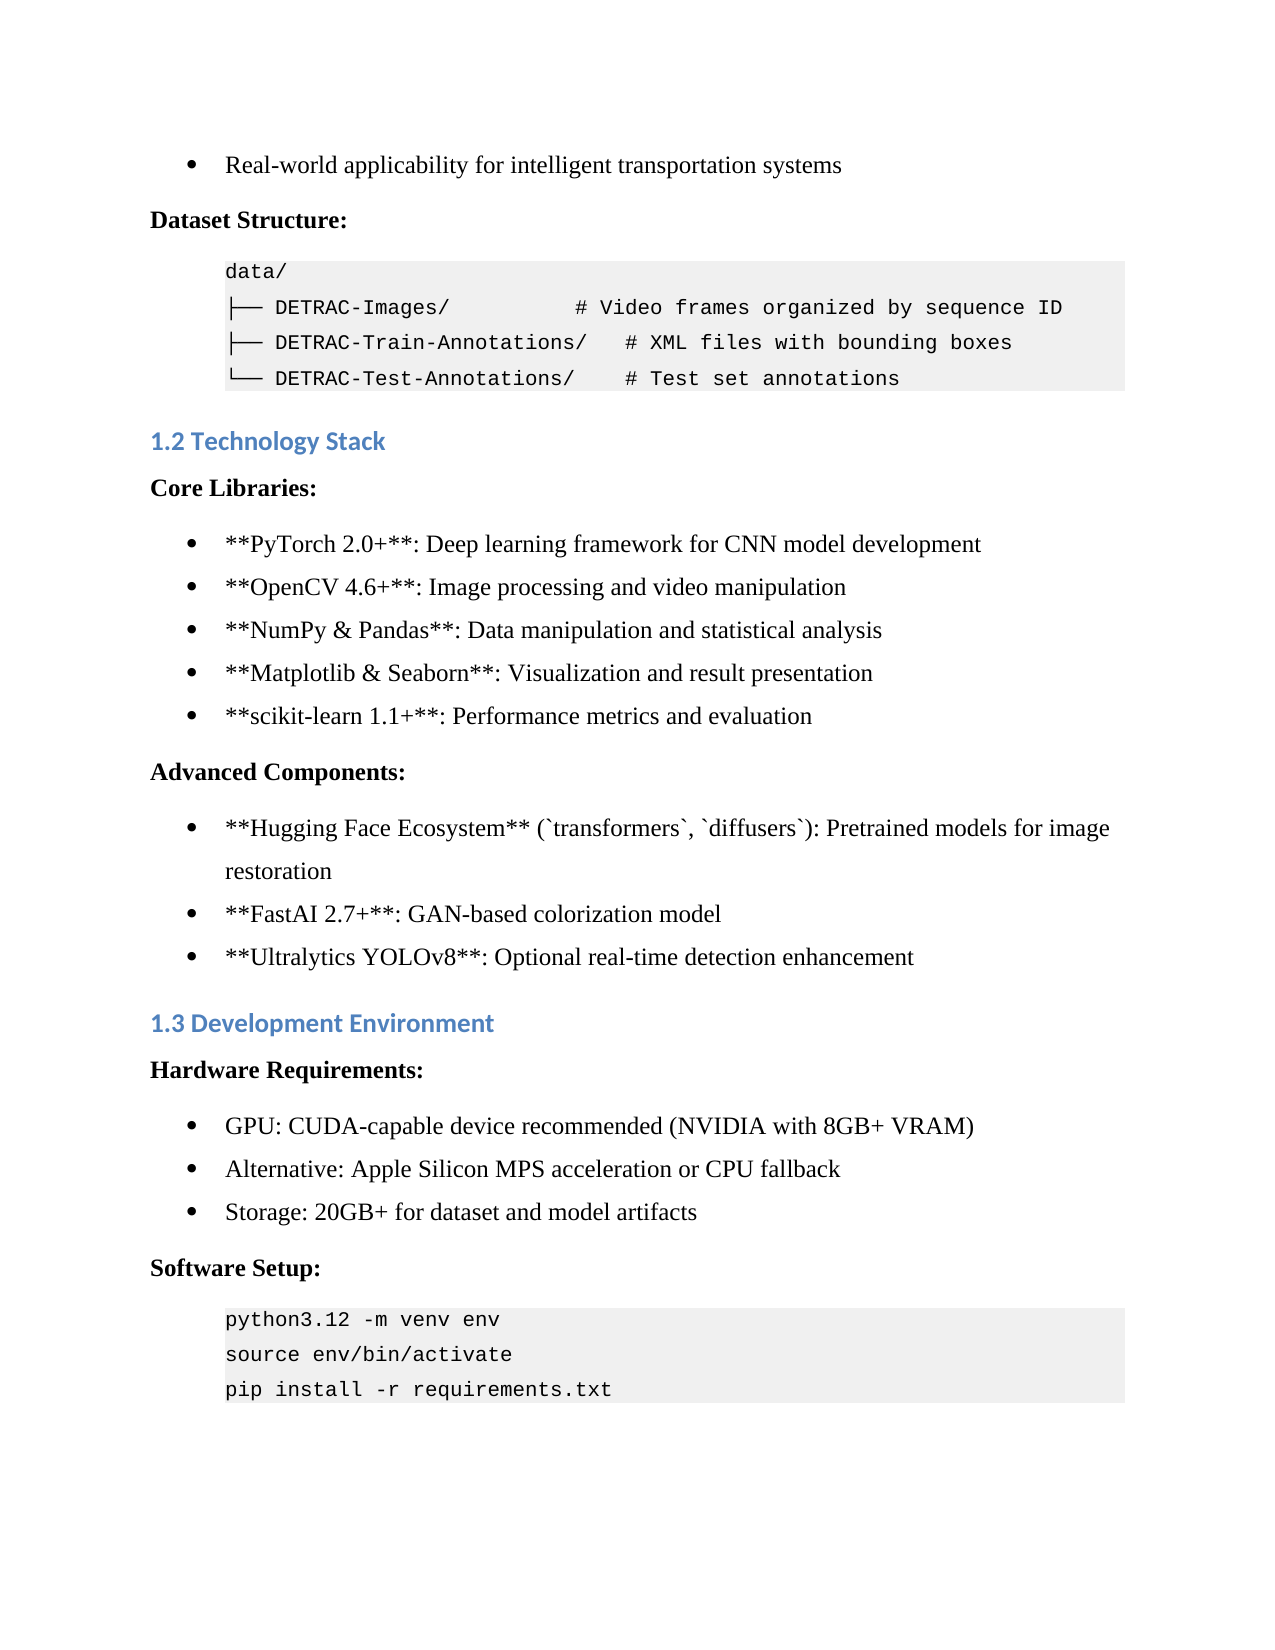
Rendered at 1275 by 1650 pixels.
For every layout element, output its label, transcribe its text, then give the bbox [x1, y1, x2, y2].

text python3.12 -m venv env source env/bin/activate pip install -r requirements.txt [225, 1308, 1125, 1403]
text Advanced Components: [150, 757, 1125, 786]
text Dataset Structure: [150, 206, 1125, 234]
list **Hugging Face Ecosystem** (`transformers`, `diffusers`): Pretrained models for image restoration [187, 813, 1125, 884]
text Core Libraries: [150, 473, 1125, 502]
text Software Setup: [150, 1253, 1125, 1282]
list **scikit-learn 1.1+**: Performance metrics and evaluation [187, 701, 1125, 730]
list Alternative: Apple Silicon MPS acceleration or CPU fallback [187, 1154, 1125, 1183]
list Storage: 20GB+ for dataset and model artifacts [187, 1197, 1125, 1226]
list **Ultralytics YOLOv8**: Optional real-time detection enhancement [187, 942, 1125, 971]
subtitle 1.3 Development Environment [150, 1006, 1125, 1039]
text data/ ├── DETRAC-Images/ # Video frames organized by sequence ID ├── DETRAC-Train-Annotations/ # XML files with bounding boxes └── DETRAC-Test-Annotations/ # Test set annotations [225, 261, 1125, 391]
list GPU: CUDA-capable device recommended (NVIDIA with 8GB+ VRAM) [187, 1111, 1125, 1140]
list **FastAI 2.7+**: GAN-based colorization model [187, 899, 1125, 928]
text Hardware Requirements: [150, 1055, 1125, 1084]
list **OpenCV 4.6+**: Image processing and video manipulation [187, 572, 1125, 601]
list **NumPy & Pandas**: Data manipulation and statistical analysis [187, 615, 1125, 644]
subtitle 1.2 Technology Stack [150, 424, 1125, 457]
list **PyTorch 2.0+**: Deep learning framework for CNN model development [187, 529, 1125, 558]
list Real-world applicability for intelligent transportation systems [187, 150, 1125, 179]
list **Matplotlib & Seaborn**: Visualization and result presentation [187, 658, 1125, 687]
